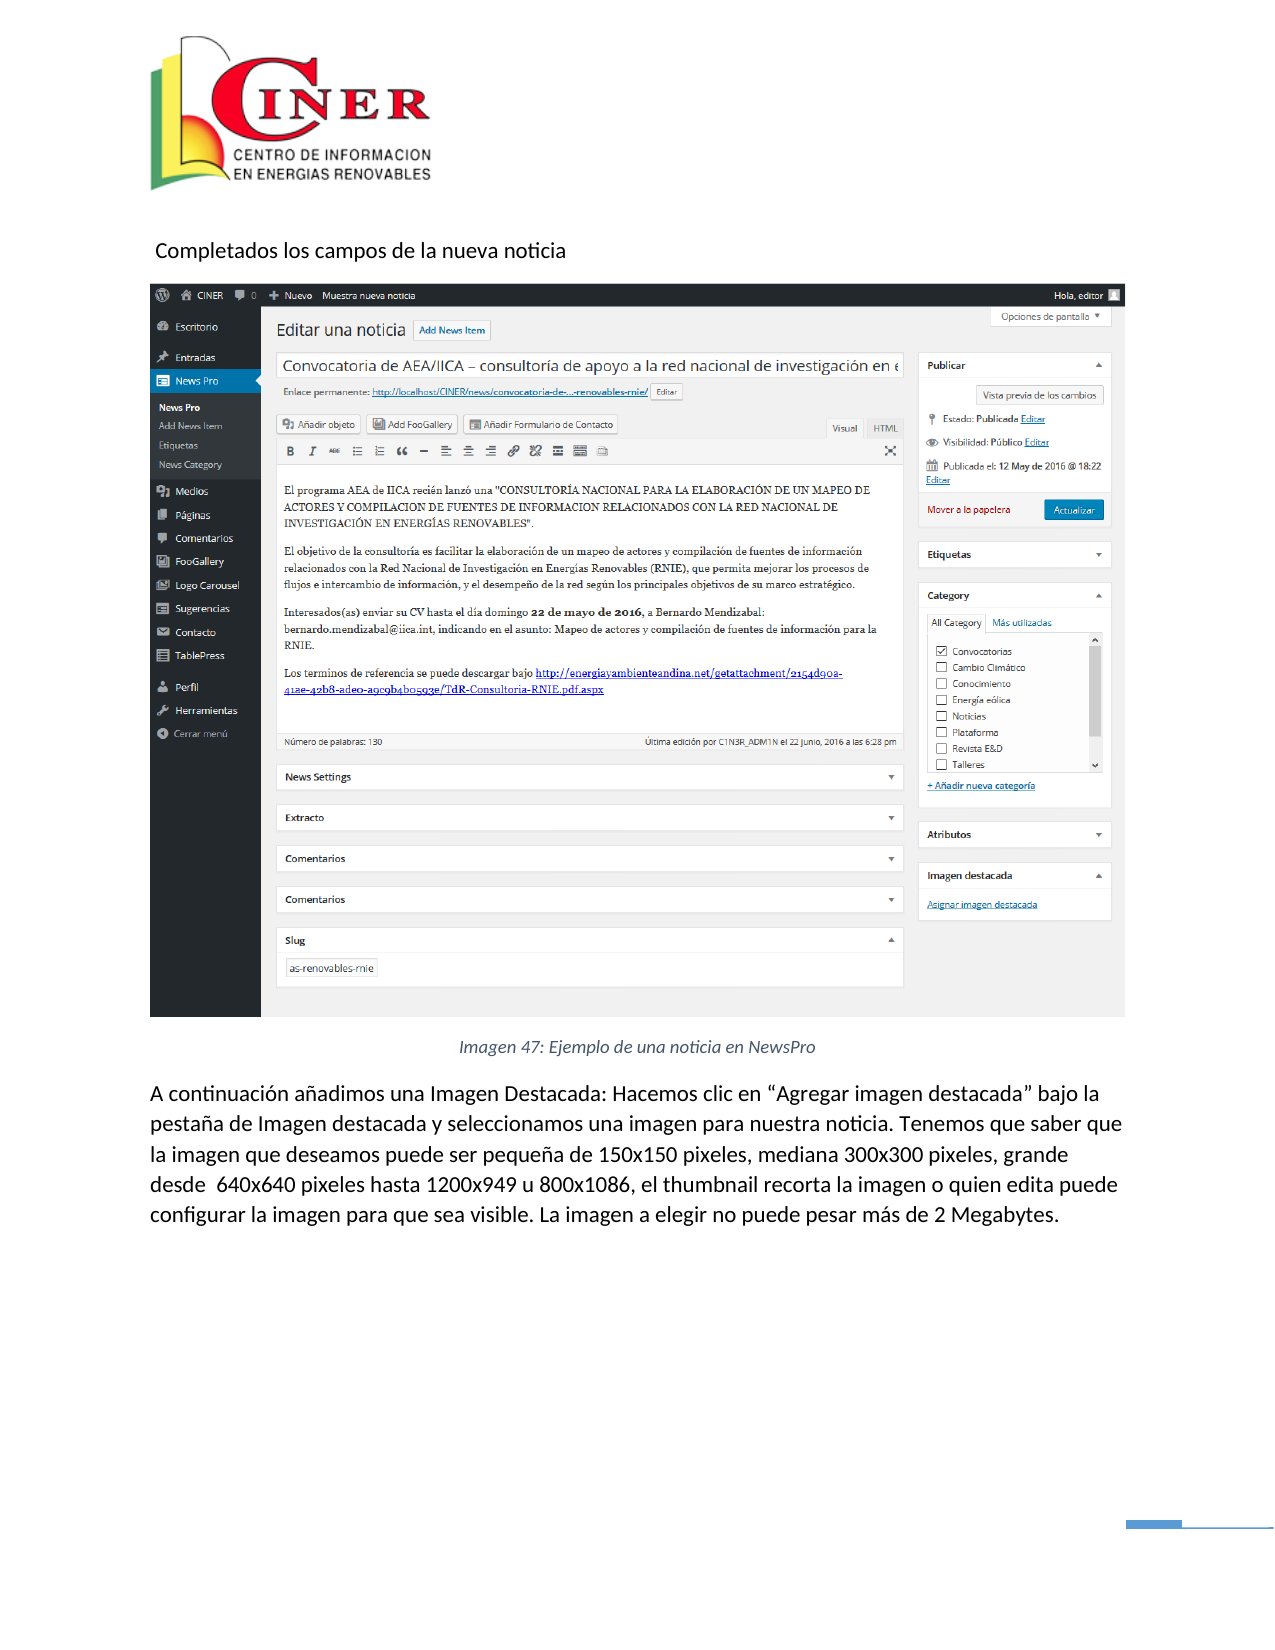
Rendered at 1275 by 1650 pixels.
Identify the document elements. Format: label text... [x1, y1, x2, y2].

text Imagen 47: Ejemplo de una noticia en NewsPro [150, 1036, 1125, 1058]
text Completados los campos de la nueva noticia [150, 236, 1125, 264]
text A continuación añadimos una Imagen Destacada: Hacemos clic en “Agregar imagen destacada” bajo la pestaña de Imagen destacada y seleccionamos una imagen para nuestra noticia. Tenemos que saber que la imagen que deseamos puede ser pequeña de 150x150 pixeles, mediana 300x300 pixeles, grande desde 640x640 pixeles hasta 1200x949 u 800x1086, el thumbnail recorta la imagen o quien edita puede configurar la imagen para que sea visible. La imagen a elegir no puede pesar más de 2 Megabytes. [150, 1079, 1125, 1228]
picture [150, 36, 432, 193]
picture [150, 283, 1125, 1017]
picture [157, 375, 169, 386]
